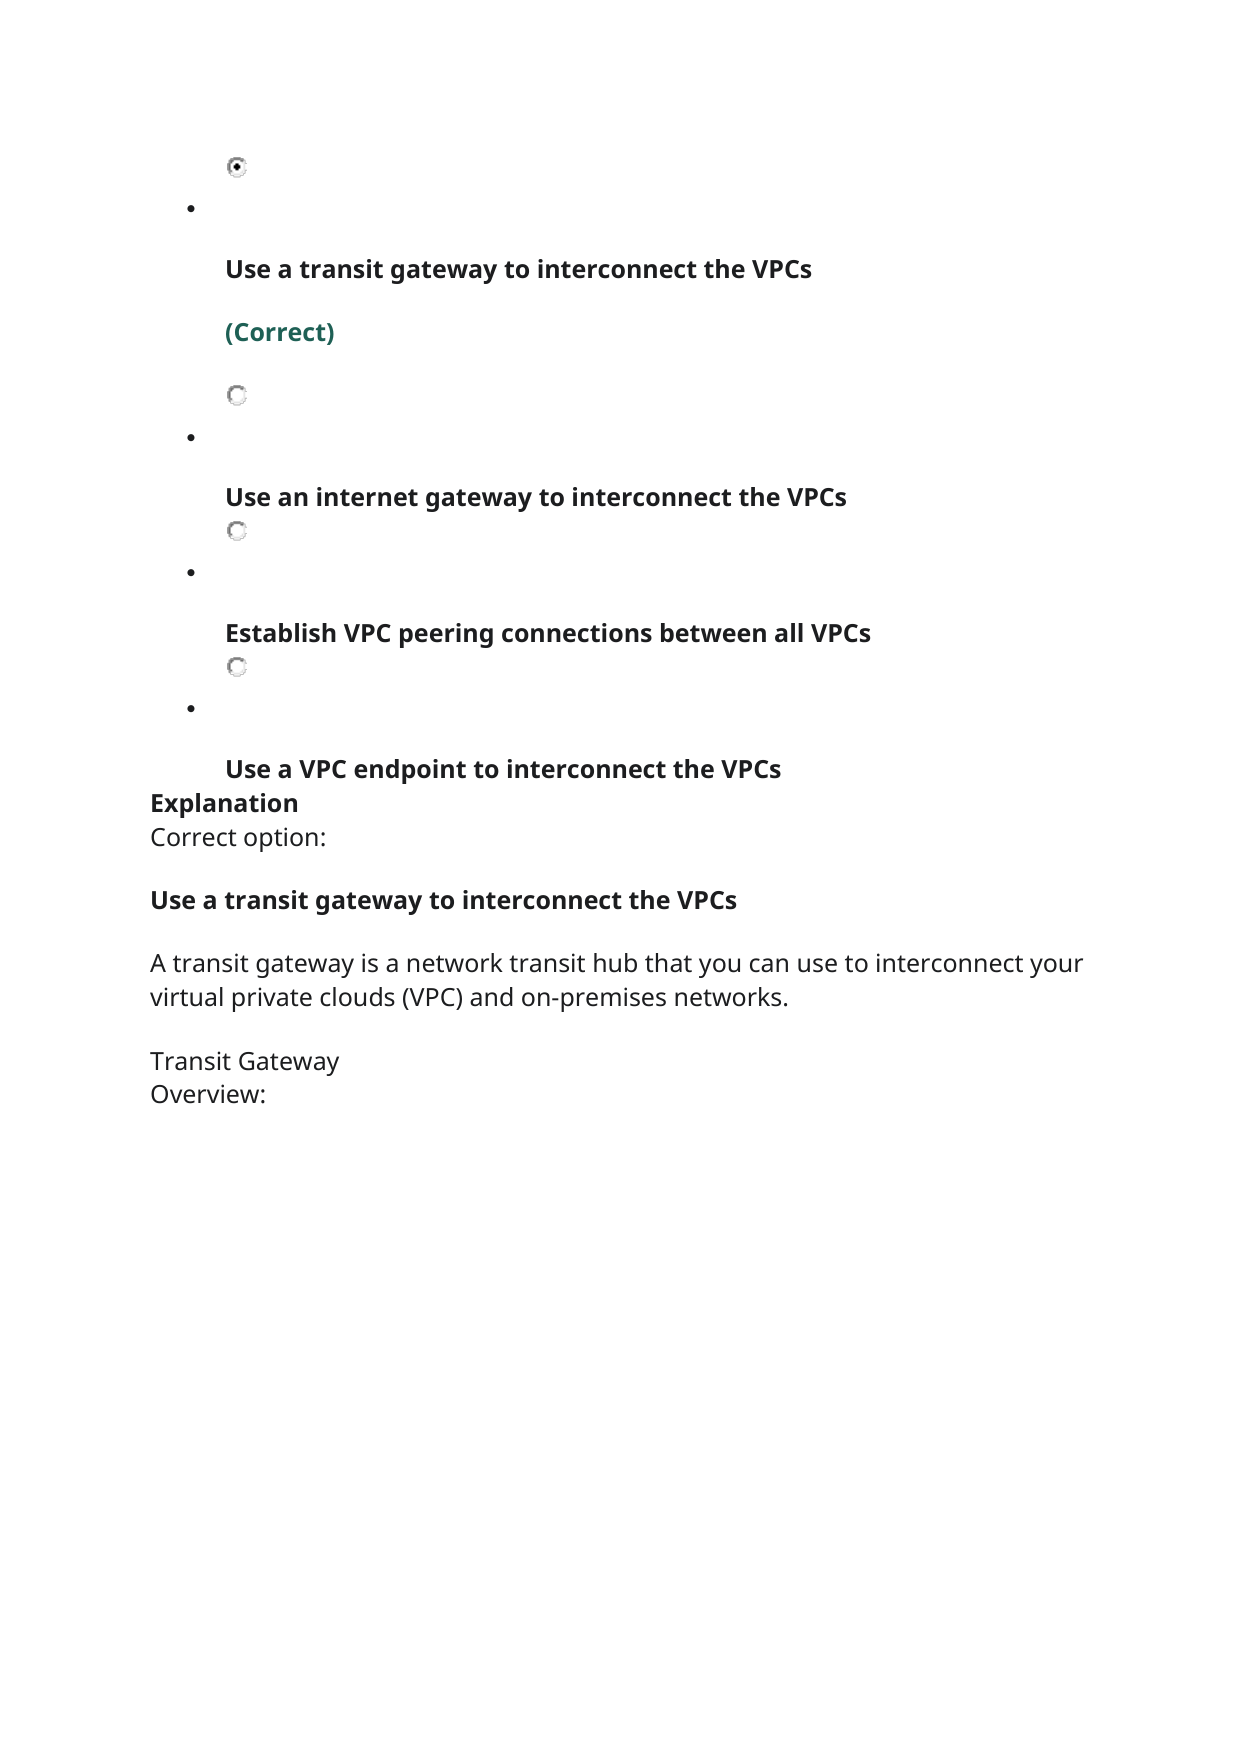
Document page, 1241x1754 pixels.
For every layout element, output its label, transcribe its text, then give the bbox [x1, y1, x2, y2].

text (Correct) [225, 315, 1090, 349]
text Use a VPC endpoint to interconnect the VPCs [225, 751, 1090, 785]
text Use an internet gateway to interconnect the VPCs [225, 480, 1090, 514]
text Use a transit gateway to interconnect the VPCs [150, 883, 1090, 917]
text Use a transit gateway to interconnect the VPCs [225, 252, 1090, 286]
text Correct option: [150, 819, 1090, 853]
text Establish VPC peering connections between all VPCs [225, 616, 1090, 649]
text A transit gateway is a network transit hub that you can use to interconnect your virtual private clouds (VPC) and on-premises networks. [150, 946, 1090, 1014]
text Explanation [150, 785, 1090, 819]
text Transit Gateway Overview: via - https://docs.aws.amazon.com/vpc/latest/tgw/what-is-transit-gateway.html [150, 1043, 1090, 1111]
